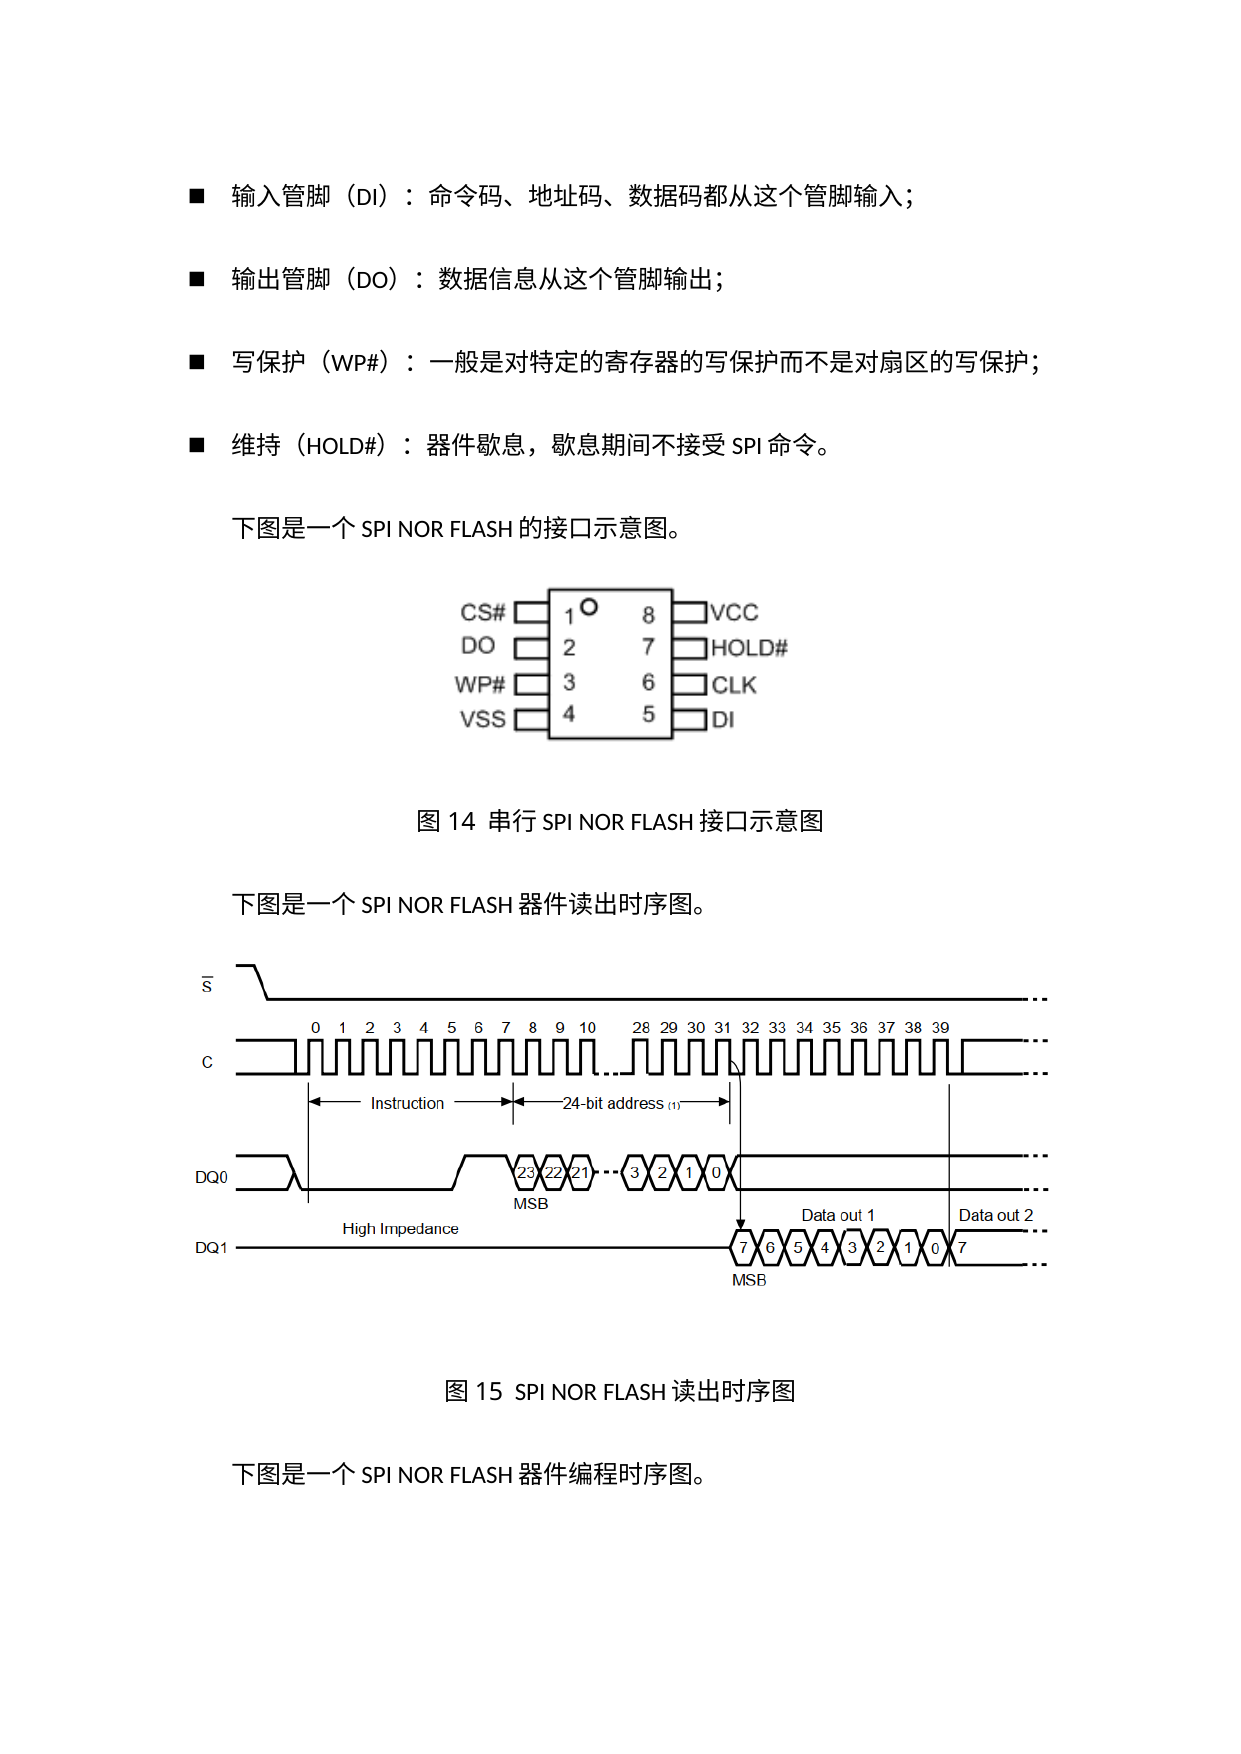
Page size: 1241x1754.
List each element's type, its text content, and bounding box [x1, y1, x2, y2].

list 输出管脚（DO）：数据信息从这个管脚输出； [187, 245, 1053, 310]
text 下图是一个SPI NOR FLASH的接口示意图。 [187, 494, 1053, 559]
picture [446, 577, 794, 745]
text 下图是一个SPI NOR FLASH器件编程时序图。 [187, 1440, 1053, 1505]
list 输入管脚（DI）：命令码、地址码、数据码都从这个管脚输入； [187, 162, 1053, 227]
text 下图是一个SPI NOR FLASH器件读出时序图。 [187, 870, 1053, 935]
picture [187, 952, 1053, 1325]
text 图 14 串行SPI NOR FLASH接口示意图 [187, 787, 1053, 852]
list 维持（HOLD#）：器件歇息，歇息期间不接受SPI命令。 [187, 411, 1053, 476]
text 图 15 SPI NOR FLASH读出时序图 [187, 1357, 1053, 1422]
list 写保护（WP#）：一般是对特定的寄存器的写保护而不是对扇区的写保护； [187, 328, 1053, 393]
